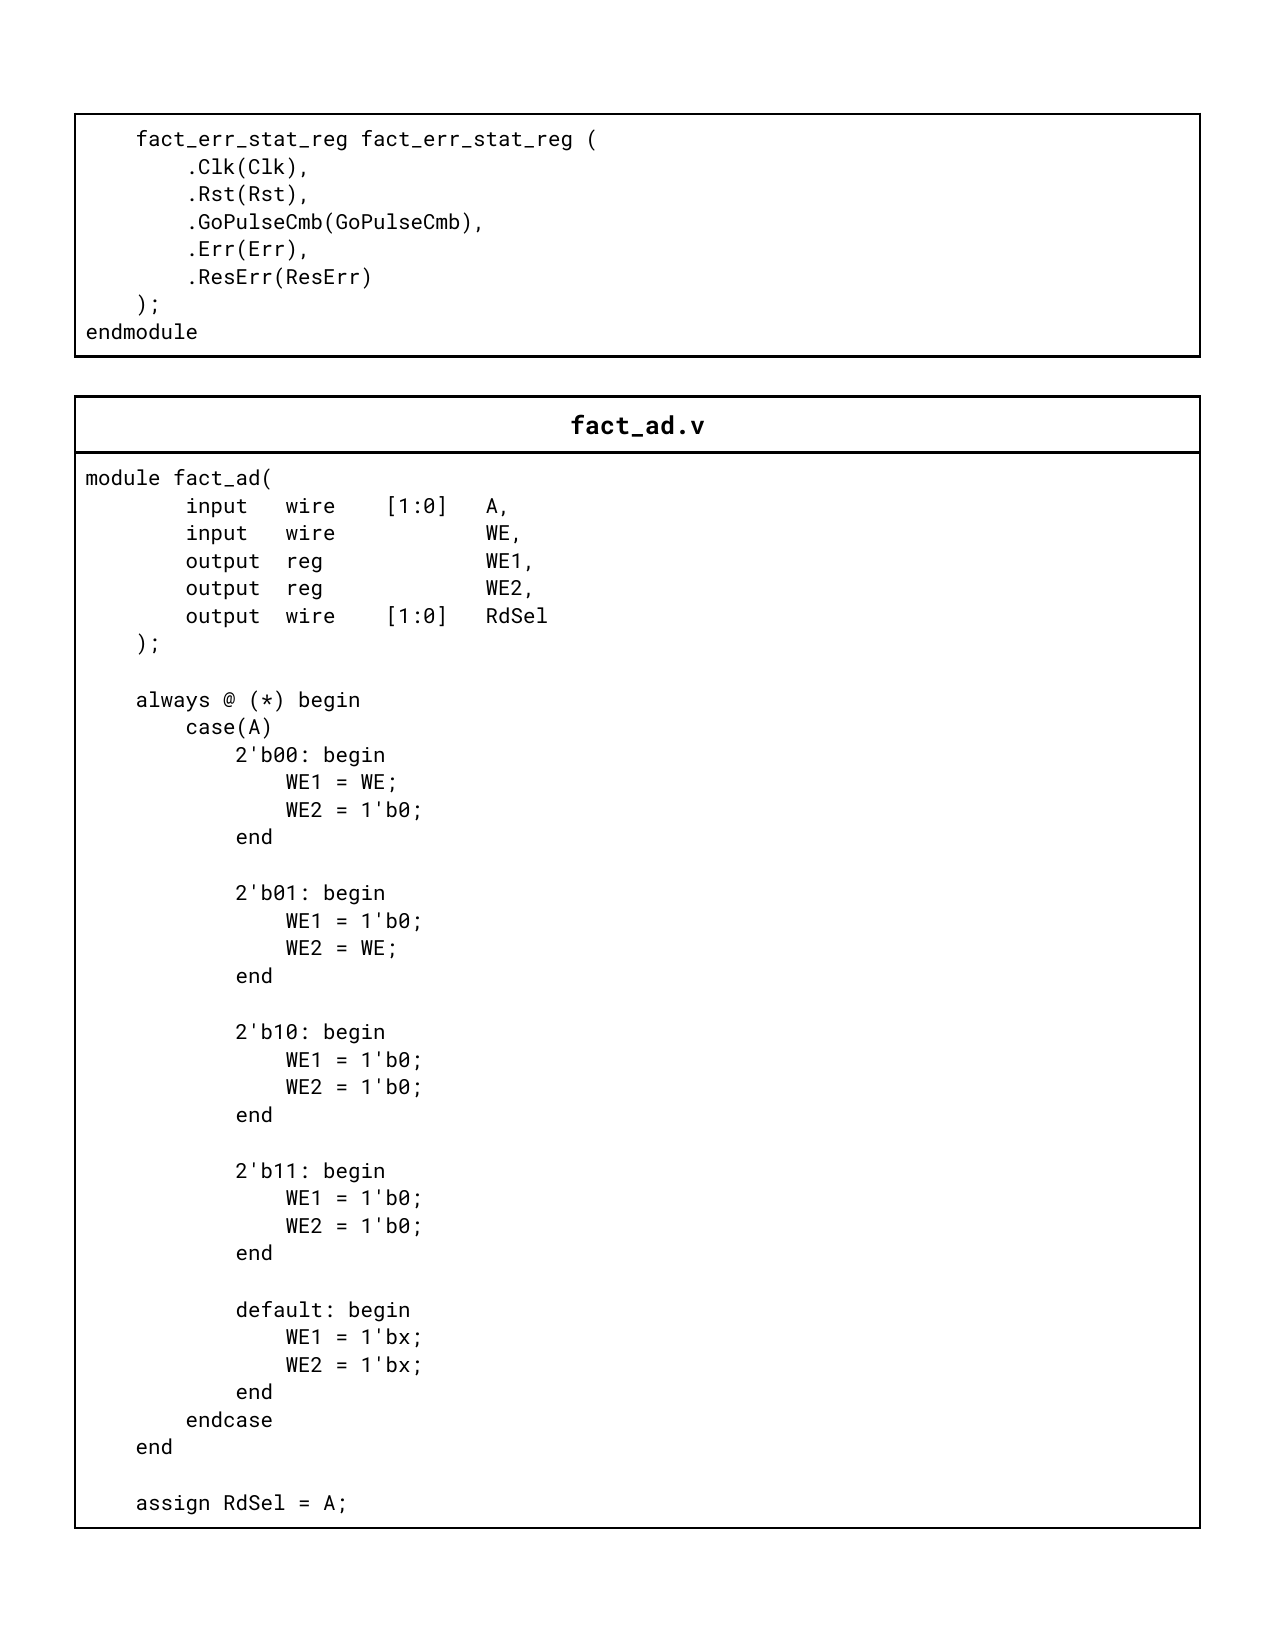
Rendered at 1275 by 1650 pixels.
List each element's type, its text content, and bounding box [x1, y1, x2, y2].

table_header fact_ad.v [76, 398, 1199, 451]
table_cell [76, 115, 1199, 355]
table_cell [76, 454, 1199, 1527]
